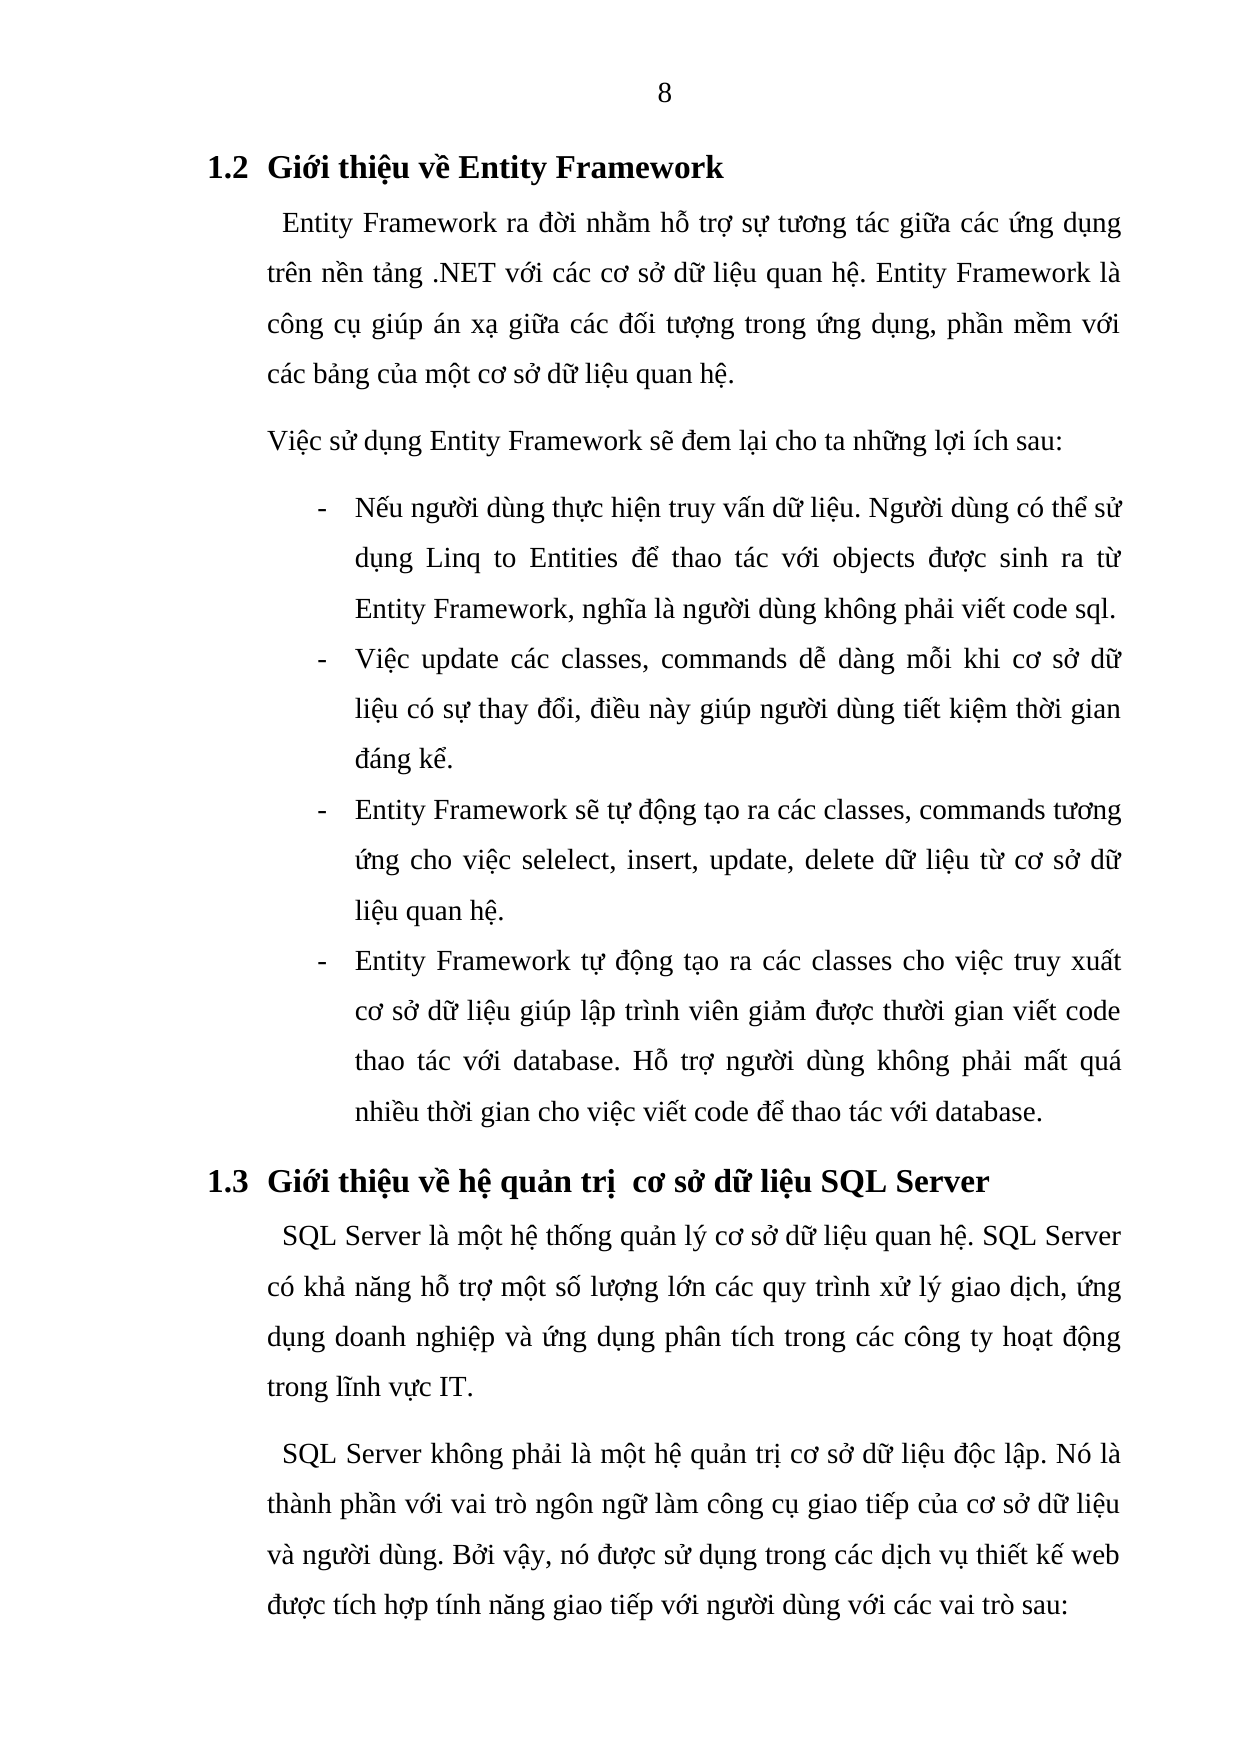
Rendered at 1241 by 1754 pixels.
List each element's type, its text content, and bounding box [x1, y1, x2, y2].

text SQL Server là một hệ thống quản lý cơ sở dữ liệu quan hệ. SQL Server có khả năng hỗ trợ một số lượng lớn các quy trình xử lý giao dịch, ứng dụng doanh nghiệp và ứng dụng phân tích trong các công ty hoạt động trong lĩnh vực IT. [267, 1218, 1122, 1403]
subtitle Giới thiệu về hệ quản trị cơ sở dữ liệu SQL Server [207, 1161, 1122, 1199]
list Entity Framework tự động tạo ra các classes cho việc truy xuất cơ sở dữ liệu giúp lập trình viên giảm được thười gian viết code thao tác với database. Hỗ trợ người dùng không phải mất quá nhiều thời gian cho việc viết code để thao tác với database. [317, 943, 1122, 1127]
subtitle Giới thiệu về Entity Framework [207, 148, 1122, 186]
text Entity Framework ra đời nhằm hỗ trợ sự tương tác giữa các ứng dụng trên nền tảng .NET với các cơ sở dữ liệu quan hệ. Entity Framework là công cụ giúp án xạ giữa các đối tượng trong ứng dụng, phần mềm với các bảng của một cơ sở dữ liệu quan hệ. [267, 205, 1122, 390]
list Việc update các classes, commands dễ dàng mỗi khi cơ sở dữ liệu có sự thay đổi, điều này giúp người dùng tiết kiệm thời gian đáng kể. [317, 641, 1122, 775]
list Nếu người dùng thực hiện truy vấn dữ liệu. Người dùng có thể sử dụng Linq to Entities để thao tác với objects được sinh ra từ Entity Framework, nghĩa là người dùng không phải viết code sql. [317, 490, 1122, 624]
text SQL Server không phải là một hệ quản trị cơ sở dữ liệu độc lập. Nó là thành phần với vai trò ngôn ngữ làm công cụ giao tiếp của cơ sở dữ liệu và người dùng. Bởi vậy, nó được sử dụng trong các dịch vụ thiết kế web được tích hợp tính năng giao tiếp với người dùng với các vai trò sau: [267, 1436, 1122, 1621]
list Entity Framework sẽ tự động tạo ra các classes, commands tương ứng cho việc selelect, insert, update, delete dữ liệu từ cơ sở dữ liệu quan hệ. [317, 792, 1122, 926]
text Việc sử dụng Entity Framework sẽ đem lại cho ta những lợi ích sau: [267, 423, 1122, 457]
